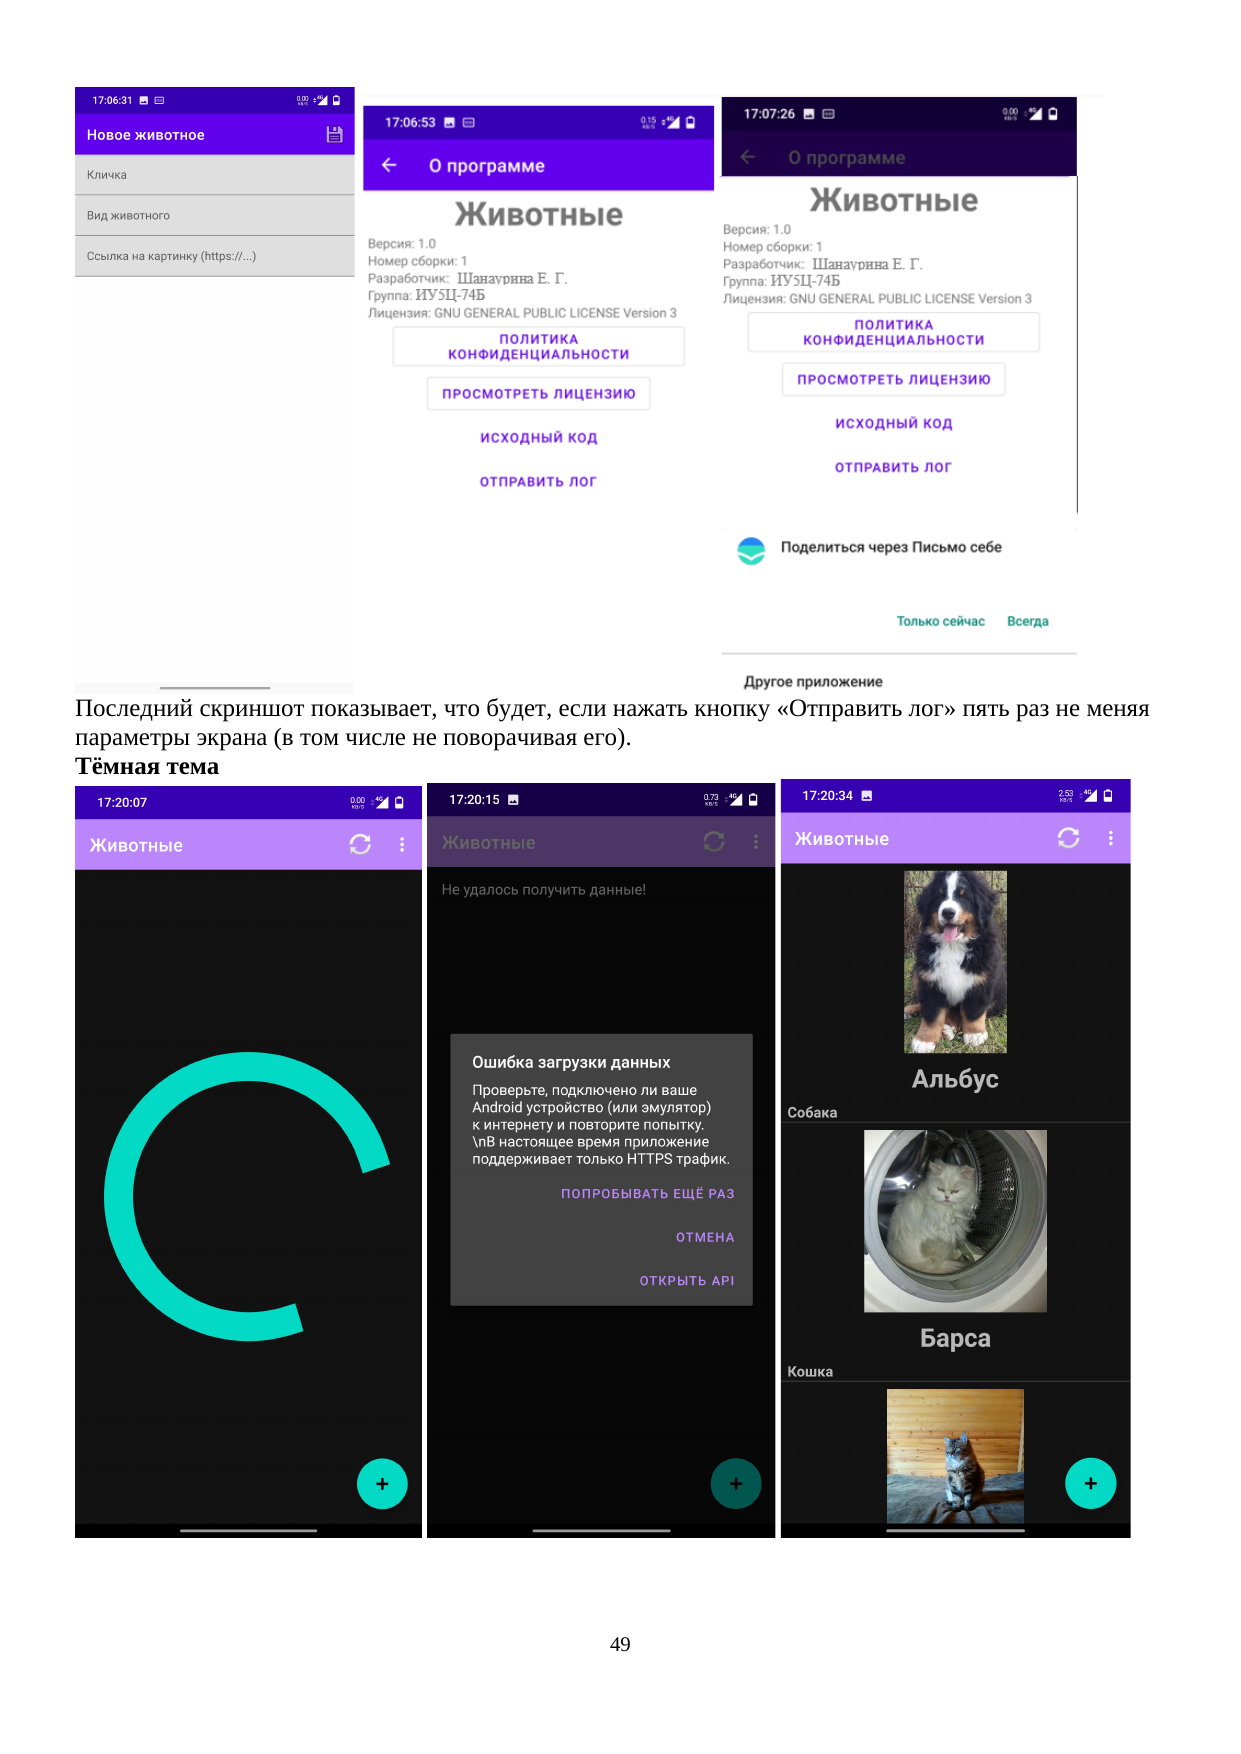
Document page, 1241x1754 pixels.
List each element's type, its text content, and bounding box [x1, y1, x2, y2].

text Тёмная тема [75, 751, 1165, 780]
picture [360, 75, 1135, 694]
picture [427, 783, 776, 1538]
picture [75, 786, 422, 1538]
picture [780, 779, 1131, 1538]
text Последний скриншот показывает, что будет, если нажать кнопку «Отправить лог» пять раз не меняя параметры экрана (в том числе не поворачивая его). [75, 693, 1165, 751]
picture [75, 87, 355, 694]
